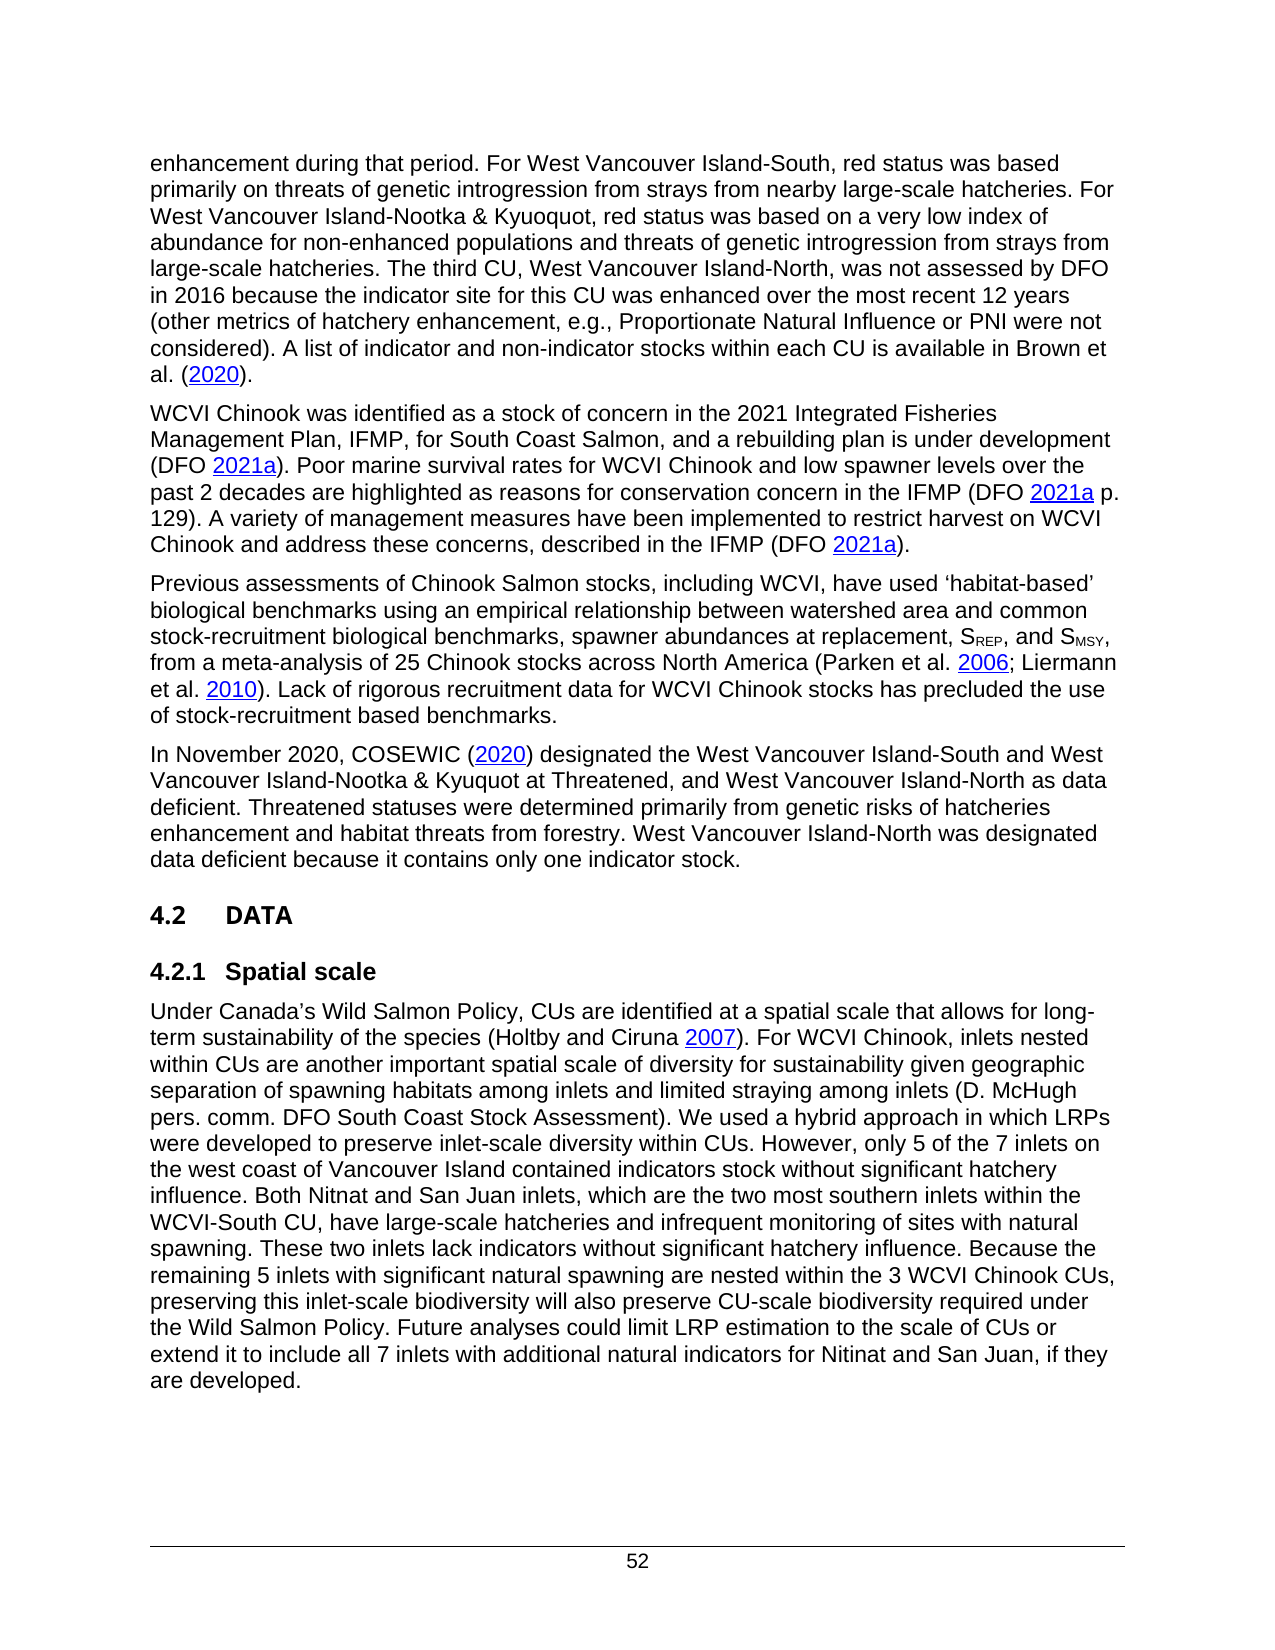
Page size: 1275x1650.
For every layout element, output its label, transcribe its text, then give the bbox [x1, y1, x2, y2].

subtitle 4.2 DATA [150, 898, 1125, 932]
text Previous assessments of Chinook Salmon stocks, including WCVI, have used ‘habitat-based’ biological benchmarks using an empirical relationship between watershed area and common stock-recruitment biological benchmarks, spawner abundances at replacement, SREP, and SMSY, from a meta-analysis of 25 Chinook stocks across North America (Parken et al. 2006; Liermann et al. 2010). Lack of rigorous recruitment data for WCVI Chinook stocks has precluded the use of stock-recruitment based benchmarks. [150, 570, 1125, 728]
subtitle 4.2.1 Spatial scale [150, 957, 1125, 986]
text WCVI Chinook was identified as a stock of concern in the 2021 Integrated Fisheries Management Plan, IFMP, for South Coast Salmon, and a rebuilding plan is under development (DFO 2021a). Poor marine survival rates for WCVI Chinook and low spawner levels over the past 2 decades are highlighted as reasons for conservation concern in the IFMP (DFO 2021a p. 129). A variety of management measures have been implemented to restrict harvest on WCVI Chinook and address these concerns, described in the IFMP (DFO 2021a). [150, 400, 1125, 558]
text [150, 150, 1125, 387]
text Under Canada’s Wild Salmon Policy, CUs are identified at a spatial scale that allows for long-term sustainability of the species (Holtby and Ciruna 2007). For WCVI Chinook, inlets nested within CUs are another important spatial scale of diversity for sustainability given geographic separation of spawning habitats among inlets and limited straying among inlets (D. McHugh pers. comm. DFO South Coast Stock Assessment). We used a hybrid approach in which LRPs were developed to preserve inlet-scale diversity within CUs. However, only 5 of the 7 inlets on the west coast of Vancouver Island contained indicators stock without significant hatchery influence. Both Nitnat and San Juan inlets, which are the two most southern inlets within the WCVI-South CU, have large-scale hatcheries and infrequent monitoring of sites with natural spawning. These two inlets lack indicators without significant hatchery influence. Because the remaining 5 inlets with significant natural spawning are nested within the 3 WCVI Chinook CUs, preserving this inlet-scale biodiversity will also preserve CU-scale biodiversity required under the Wild Salmon Policy. Future analyses could limit LRP estimation to the scale of CUs or extend it to include all 7 inlets with additional natural indicators for Nitinat and San Juan, if they are developed. [150, 998, 1125, 1393]
text In November 2020, COSEWIC (2020) designated the West Vancouver Island-South and West Vancouver Island-Nootka & Kyuquot at Threatened, and West Vancouver Island-North as data deficient. Threatened statuses were determined primarily from genetic risks of hatcheries enhancement and habitat threats from forestry. West Vancouver Island-North was designated data deficient because it contains only one indicator stock. [150, 741, 1125, 873]
